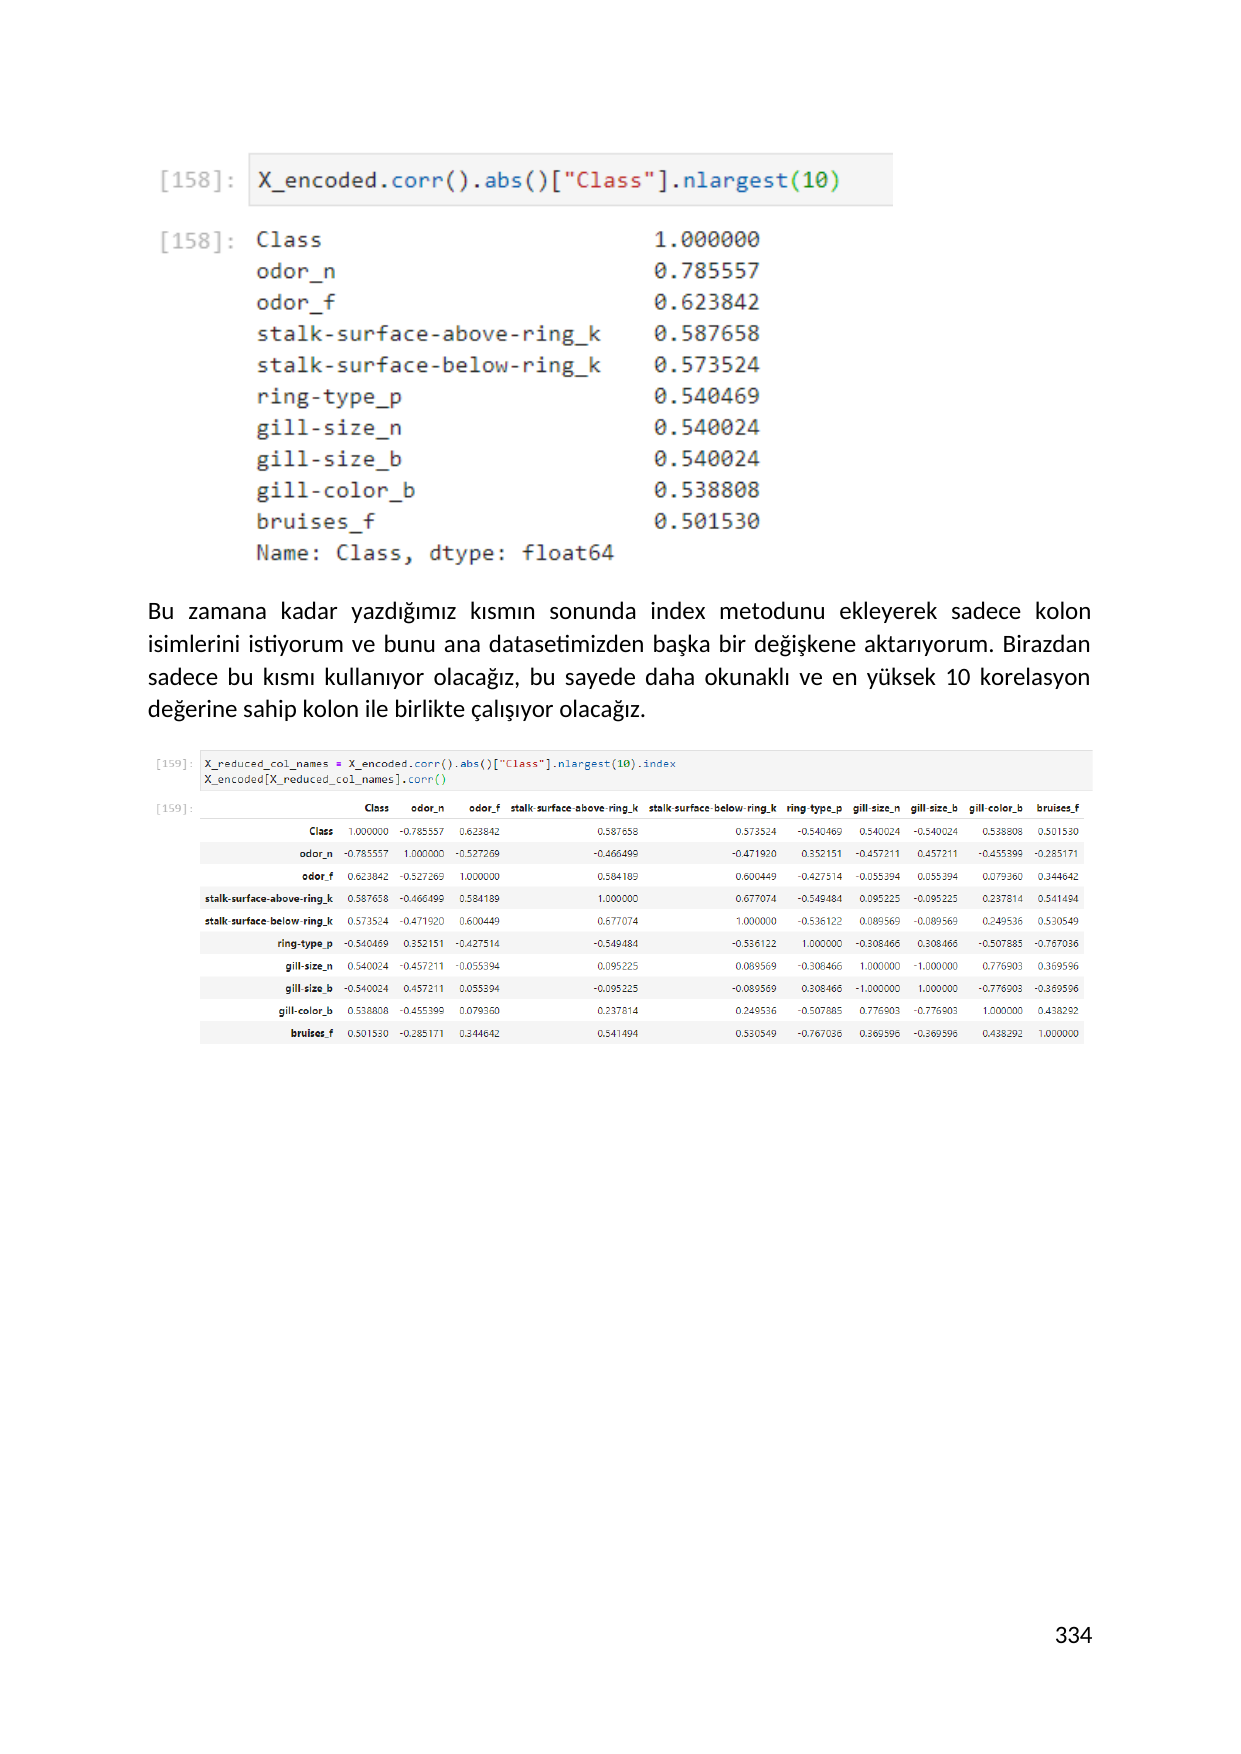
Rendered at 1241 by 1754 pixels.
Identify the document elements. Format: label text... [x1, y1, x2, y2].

text Bu zamana kadar yazdığımız kısmın sonunda index metodunu ekleyerek sadece kolon isimlerini istiyorum ve bunu ana datasetimizden başka bir değişkene aktarıyorum. Birazdan sadece bu kısmı kullanıyor olacağız, bu sayede daha okunaklı ve en yüksek 10 korelasyon değerine sahip kolon ile birlikte çalışıyor olacağız. [148, 595, 1092, 724]
picture [147, 147, 893, 576]
picture [147, 743, 1093, 1048]
